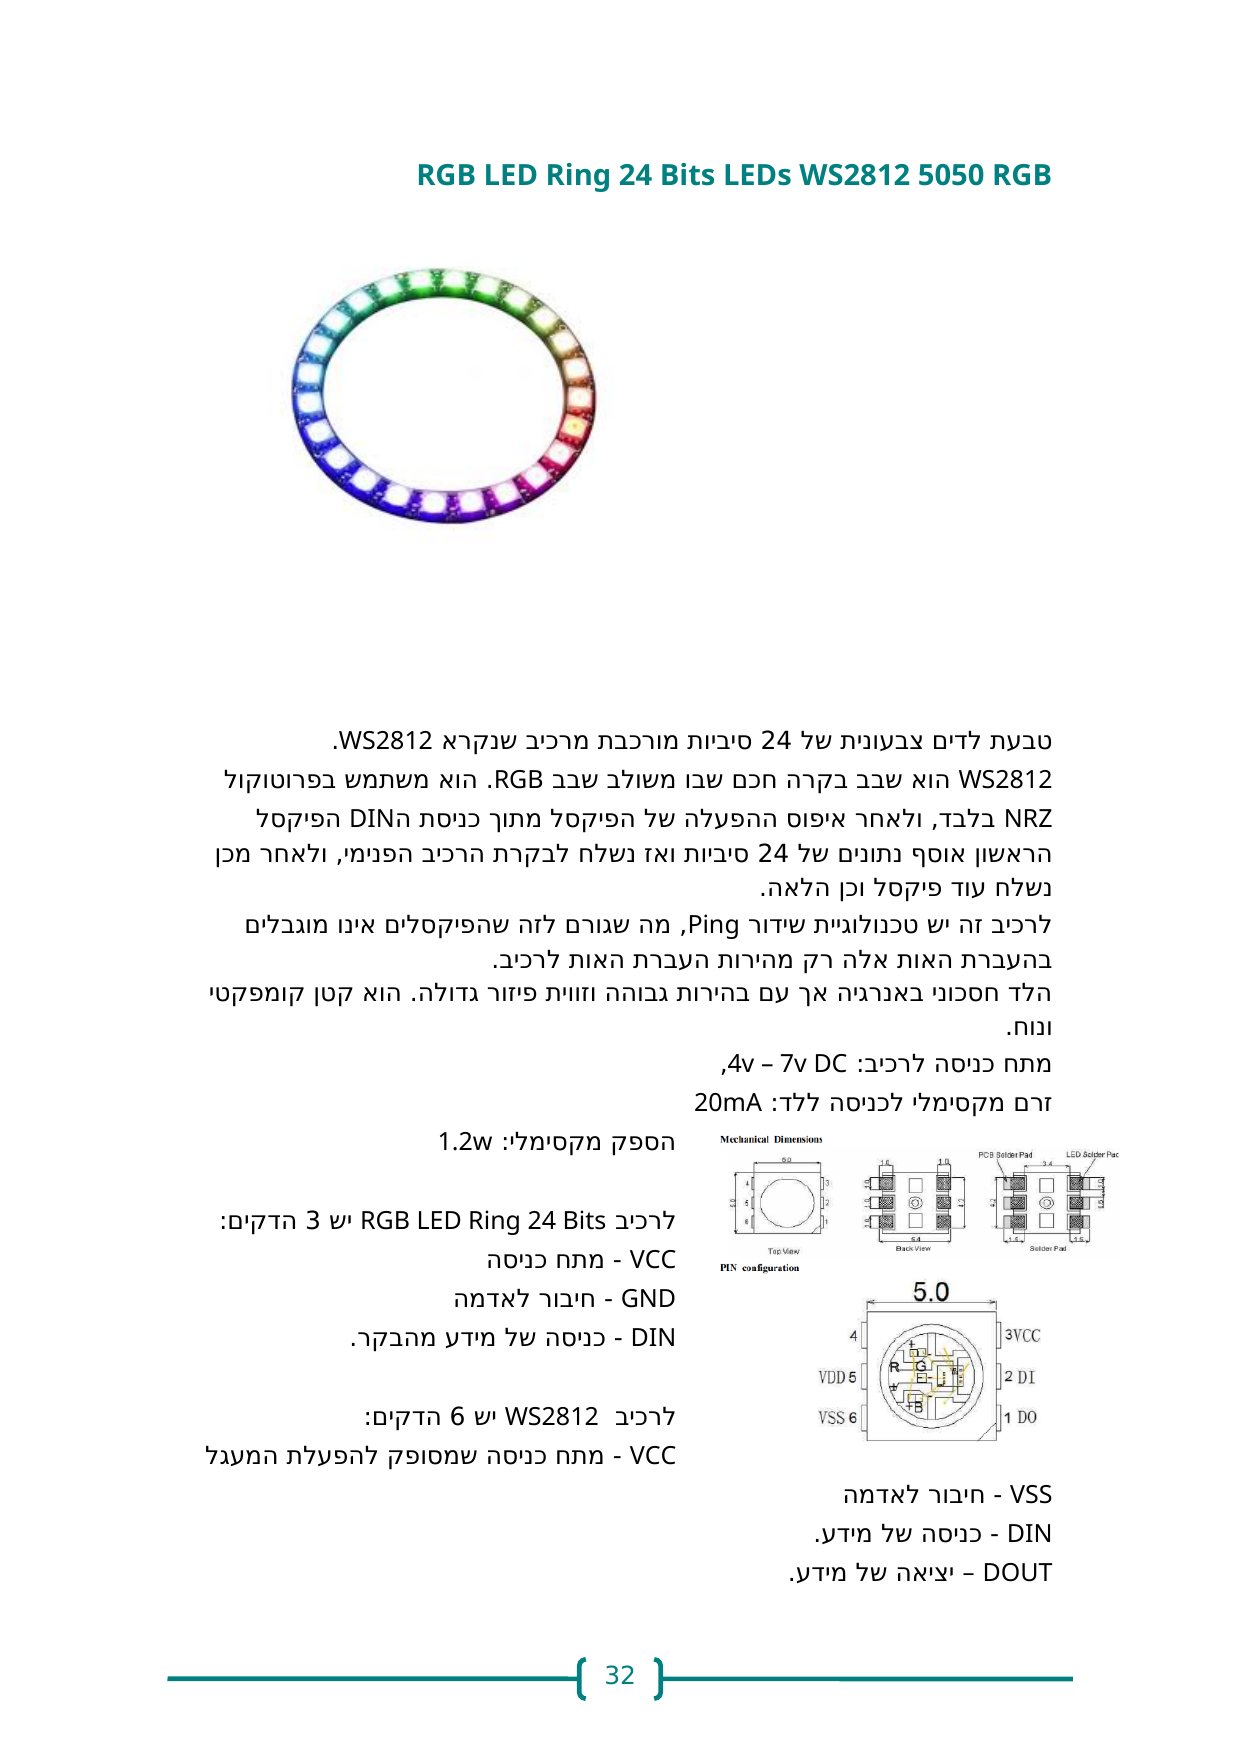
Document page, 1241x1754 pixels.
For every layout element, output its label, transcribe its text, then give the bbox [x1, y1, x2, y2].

text הלד חסכוני באנרגיה אך עם בהירות גבוהה וזווית פיזור גדולה. הוא קטן קומפקטי ונוח. [187, 979, 1053, 1041]
text טבעת לדים צבעונית של 24 סיביות מורכבת מרכיב שנקרא WS2812. [187, 723, 1053, 757]
text DOUT – יציאה של מידע. [187, 1555, 1053, 1589]
text DIN - כניסה של מידע. [187, 1516, 1053, 1550]
text זרם מקסימלי לכניסה ללד: 20mA [187, 1085, 1053, 1119]
text לרכיב RGB LED Ring 24 Bits יש 3 הדקים: [187, 1202, 693, 1236]
text הספק מקסימלי: 1.2w [187, 1124, 1053, 1158]
text מתח כניסה לרכיב: 4v – 7v DC, [187, 1046, 1053, 1080]
text DIN - כניסה של מידע מהבקר. [187, 1320, 693, 1354]
text לרכיב WS2812 יש 6 הדקים: VCC - מתח כניסה שמסופק להפעלת המעגל [187, 1398, 1053, 1471]
text לרכיב זה יש טכנולוגיית שידור Ping, מה שגורם לזה שהפיקסלים אינו מוגבלים בהעברת האות אלה רק מהירות העברת האות לרכיב. [187, 907, 1053, 974]
text VSS - חיבור לאדמה [187, 1477, 1053, 1511]
text RGB LED Ring 24 Bits LEDs WS2812 5050 RGB [187, 154, 1053, 194]
picture [693, 1131, 1137, 1451]
text VCC - מתח כניסה [187, 1242, 693, 1276]
text WS2812 הוא שבב בקרה חכם שבו משולב שבב RGB. הוא משתמש בפרוטוקול NRZ בלבד, ולאחר איפוס ההפעלה של הפיקסל מתוך כניסת הDIN הפיקסל הראשון אוסף נתונים של 24 סיביות ואז נשלח לבקרת הרכיב הפנימי, ולאחר מכן נשלח עוד פיקסל וכן הלאה. [187, 762, 1053, 902]
picture [268, 217, 614, 564]
text GND - חיבור לאדמה [187, 1281, 693, 1315]
